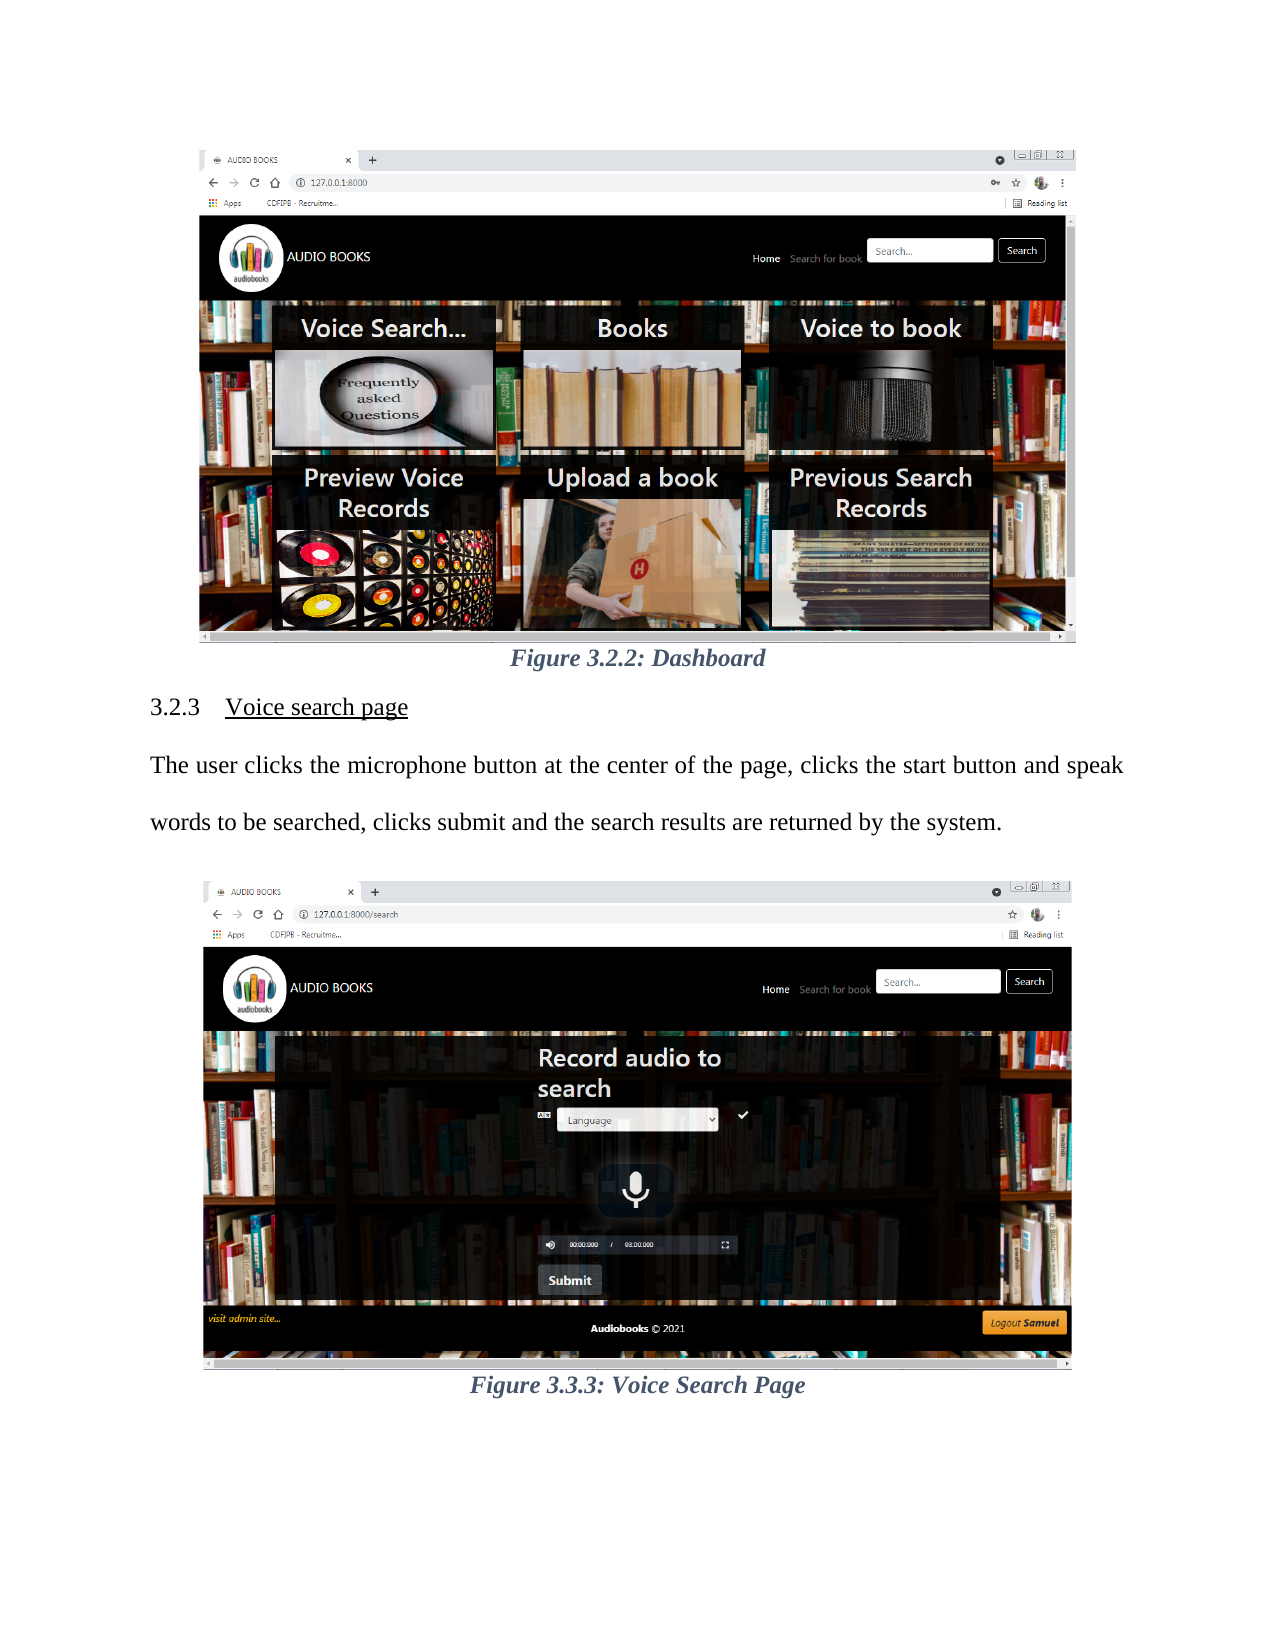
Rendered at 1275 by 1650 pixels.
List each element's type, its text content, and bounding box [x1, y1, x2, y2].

picture [203, 881, 1072, 1370]
subtitle Voice search page [150, 692, 1125, 721]
text Figure 3.2.2: Dashboard [150, 643, 1125, 672]
text Figure 3.3.3: Voice Search Page [150, 1370, 1125, 1398]
picture [199, 150, 1076, 643]
text The user clicks the microphone button at the center of the page, clicks the start button and speak words to be searched, clicks submit and the search results are returned by the system. [150, 750, 1125, 836]
